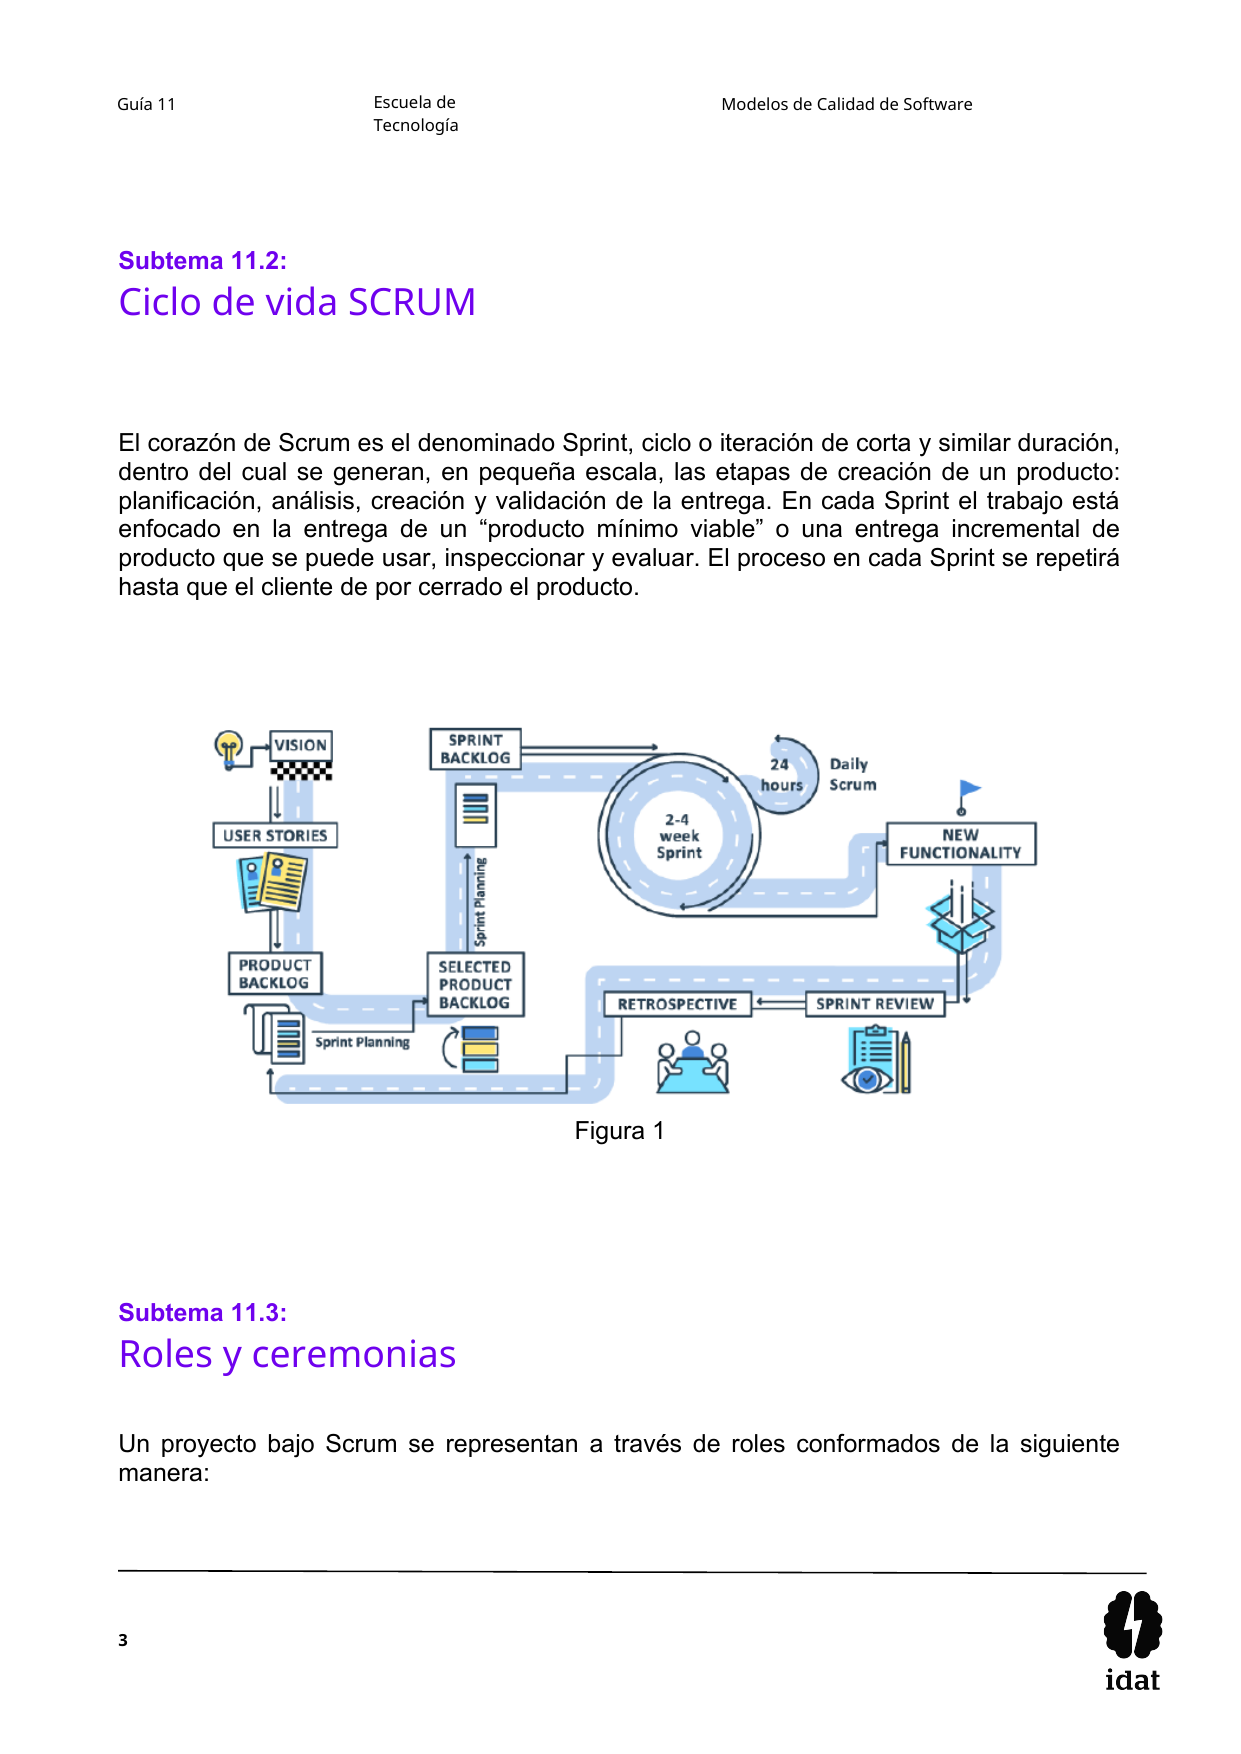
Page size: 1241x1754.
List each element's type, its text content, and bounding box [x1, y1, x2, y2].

text El corazón de Scrum es el denominado Sprint, ciclo o iteración de corta y similar duración, dentro del cual se generan, en pequeña escala, las etapas de creación de un producto: planificación, análisis, creación y validación de la entrega. En cada Sprint el trabajo está enfocado en la entrega de un “producto mínimo viable” o una entrega incremental de producto que se puede usar, inspeccionar y evaluar. El proceso en cada Sprint se repetirá hasta que el cliente de por cerrado el producto. [118, 428, 1122, 601]
text Ciclo de vida SCRUM [118, 275, 1122, 326]
text Subtema 11.2: [118, 246, 1122, 275]
picture [1103, 1591, 1163, 1690]
text Roles y ceremonias [118, 1327, 1122, 1378]
text Un proyecto bajo Scrum se representan a través de roles conformados de la siguiente manera: [118, 1429, 1122, 1486]
text Figura 1 [118, 1117, 1122, 1145]
text Subtema 11.3: [118, 1298, 1122, 1327]
picture [118, 709, 1123, 1117]
